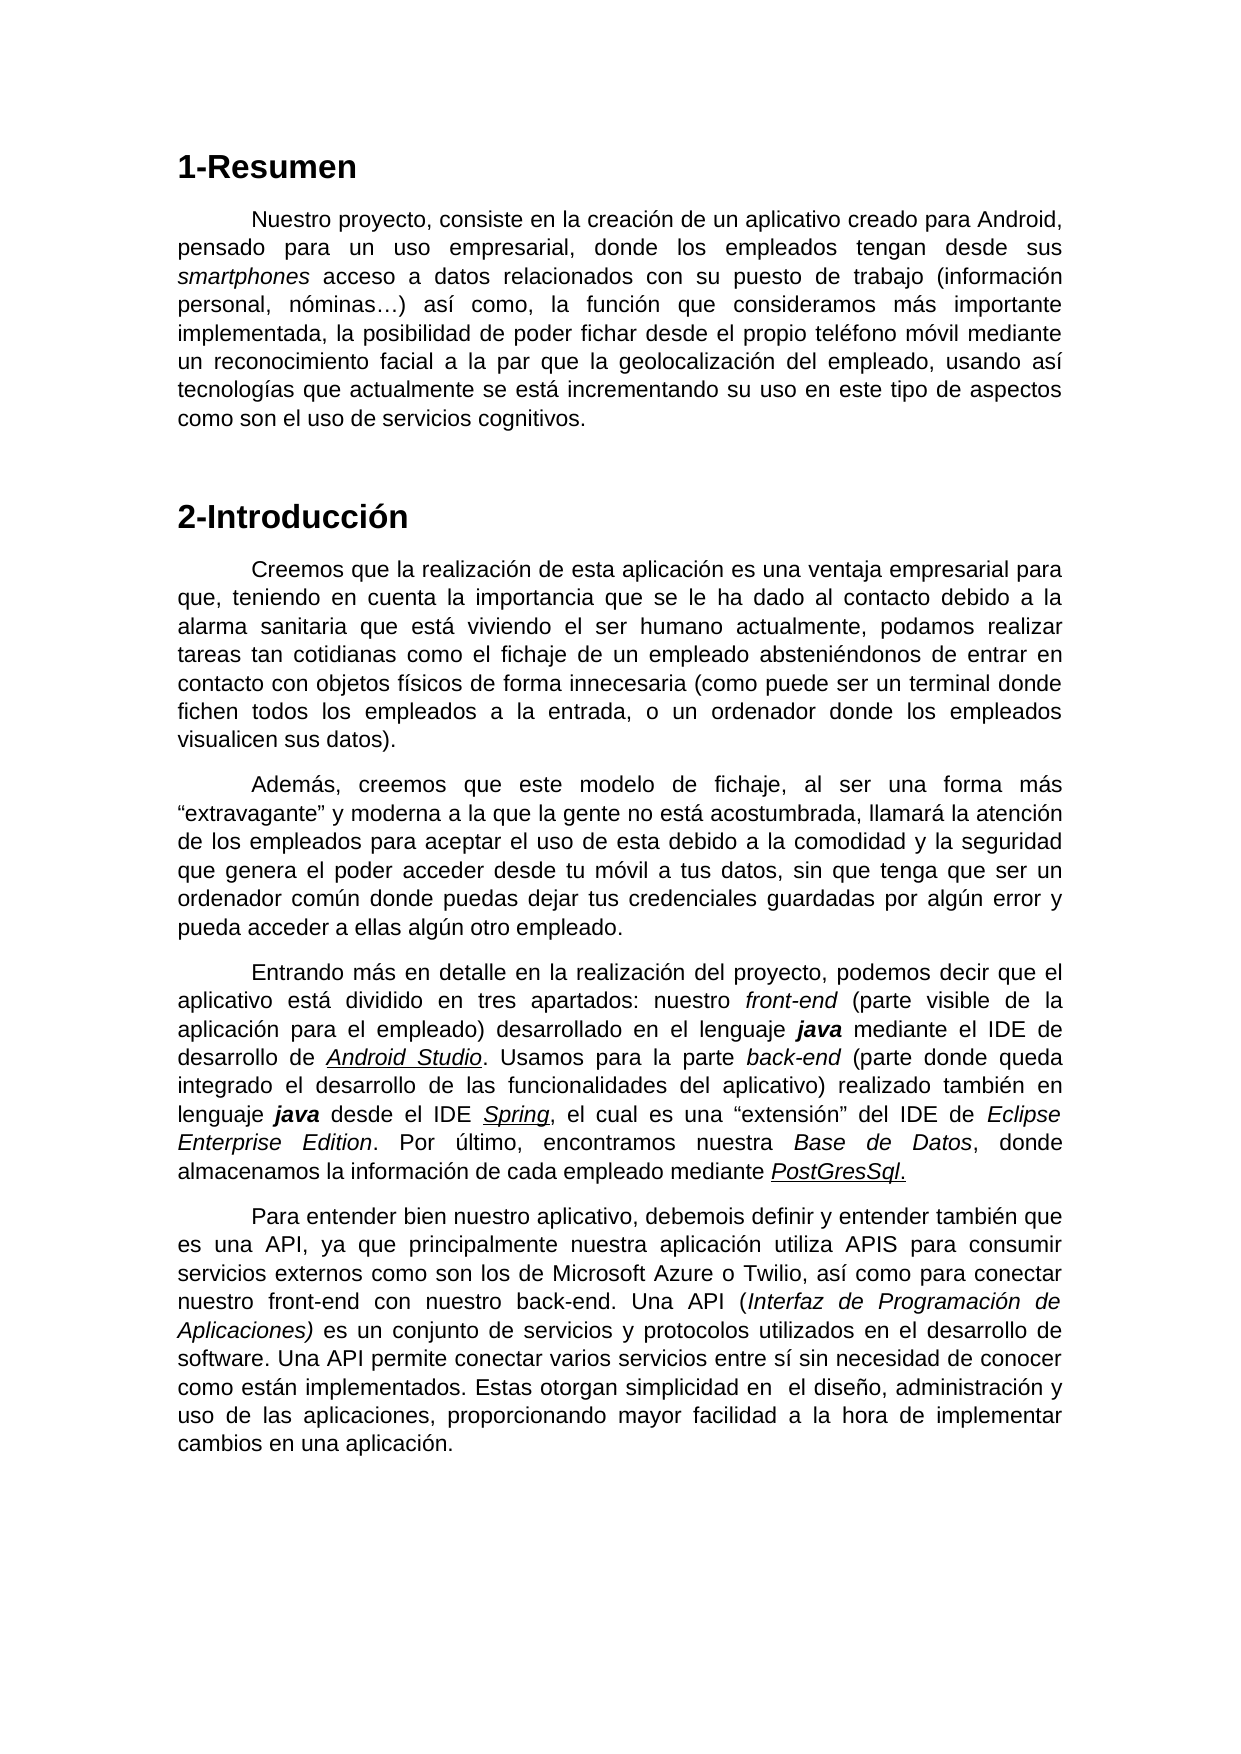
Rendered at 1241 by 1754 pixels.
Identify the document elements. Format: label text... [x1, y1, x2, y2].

text 1-Resumen [177, 148, 1063, 186]
text Creemos que la realización de esta aplicación es una ventaja empresarial para que, teniendo en cuenta la importancia que se le ha dado al contacto debido a la alarma sanitaria que está viviendo el ser humano actualmente, podamos realizar tareas tan cotidianas como el fichaje de un empleado absteniéndonos de entrar en contacto con objetos físicos de forma innecesaria (como puede ser un terminal donde fichen todos los empleados a la entrada, o un ordenador donde los empleados visualicen sus datos). [177, 556, 1063, 753]
text Entrando más en detalle en la realización del proyecto, podemos decir que el aplicativo está dividido en tres apartados: nuestro front-end (parte visible de la aplicación para el empleado) desarrollado en el lenguaje java mediante el IDE de desarrollo de Android Studio. Usamos para la parte back-end (parte donde queda integrado el desarrollo de las funcionalidades del aplicativo) realizado también en lenguaje java desde el IDE Spring, el cual es una “extensión” del IDE de Eclipse Enterprise Edition. Por último, encontramos nuestra Base de Datos, donde almacenamos la información de cada empleado mediante PostGresSql. [177, 959, 1063, 1184]
text Nuestro proyecto, consiste en la creación de un aplicativo creado para Android, pensado para un uso empresarial, donde los empleados tengan desde sus smartphones acceso a datos relacionados con su puesto de trabajo (información personal, nóminas…) así como, la función que consideramos más importante implementada, la posibilidad de poder fichar desde el propio teléfono móvil mediante un reconocimiento facial a la par que la geolocalización del empleado, usando así tecnologías que actualmente se está incrementando su uso en este tipo de aspectos como son el uso de servicios cognitivos. [177, 206, 1063, 431]
text 2-Introducción [177, 498, 1063, 536]
text Para entender bien nuestro aplicativo, debemois definir y entender también que es una API, ya que principalmente nuestra aplicación utiliza APIS para consumir servicios externos como son los de Microsoft Azure o Twilio, así como para conectar nuestro front-end con nuestro back-end. Una API (Interfaz de Programación de Aplicaciones) es un conjunto de servicios y protocolos utilizados en el desarrollo de software. Una API permite conectar varios servicios entre sí sin necesidad de conocer como están implementados. Estas otorgan simplicidad en el diseño, administración y uso de las aplicaciones, proporcionando mayor facilidad a la hora de implementar cambios en una aplicación. [177, 1203, 1063, 1457]
text Además, creemos que este modelo de fichaje, al ser una forma más “extravagante” y moderna a la que la gente no está acostumbrada, llamará la atención de los empleados para aceptar el uso de esta debido a la comodidad y la seguridad que genera el poder acceder desde tu móvil a tus datos, sin que tenga que ser un ordenador común donde puedas dejar tus credenciales guardadas por algún error y pueda acceder a ellas algún otro empleado. [177, 771, 1063, 940]
